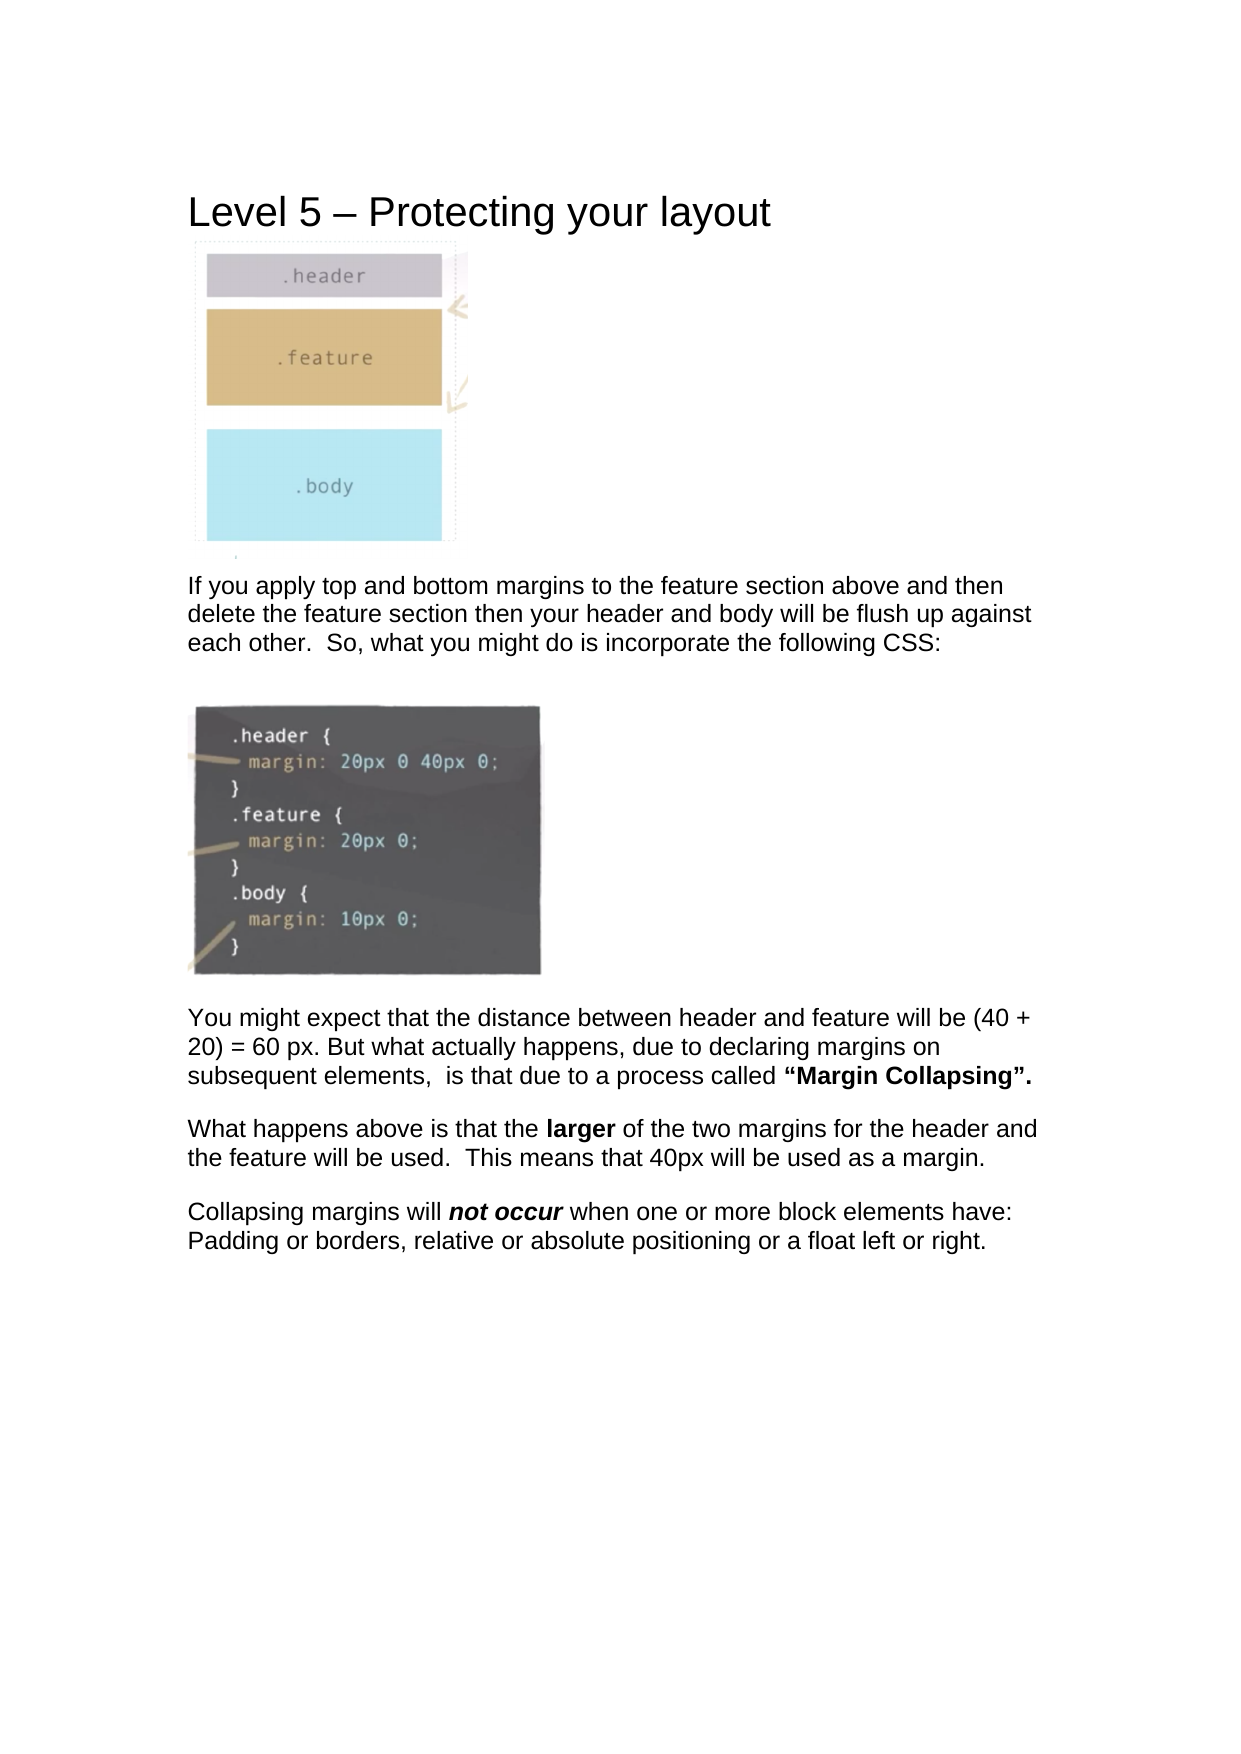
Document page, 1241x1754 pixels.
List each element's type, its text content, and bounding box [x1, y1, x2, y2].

text What happens above is that the larger of the two margins for the header and the feature will be used. This means that 40px will be used as a margin. [187, 1114, 1053, 1172]
picture [187, 235, 468, 559]
text Collapsing margins will not occur when one or more block elements have: Padding or borders, relative or absolute positioning or a float left or right. [187, 1197, 1053, 1254]
text You might expect that the distance between header and feature will be (40 + 20) = 60 px. But what actually happens, due to declaring margins on subsequent elements, is that due to a process called “Margin Collapsing”. [187, 1003, 1053, 1089]
text If you apply top and bottom margins to the feature section above and then delete the feature section then your header and body will be flush up against each other. So, what you might do is incorporate the following CSS: [187, 571, 1053, 657]
picture [187, 698, 545, 979]
text Level 5 – Protecting your layout [187, 187, 1053, 235]
